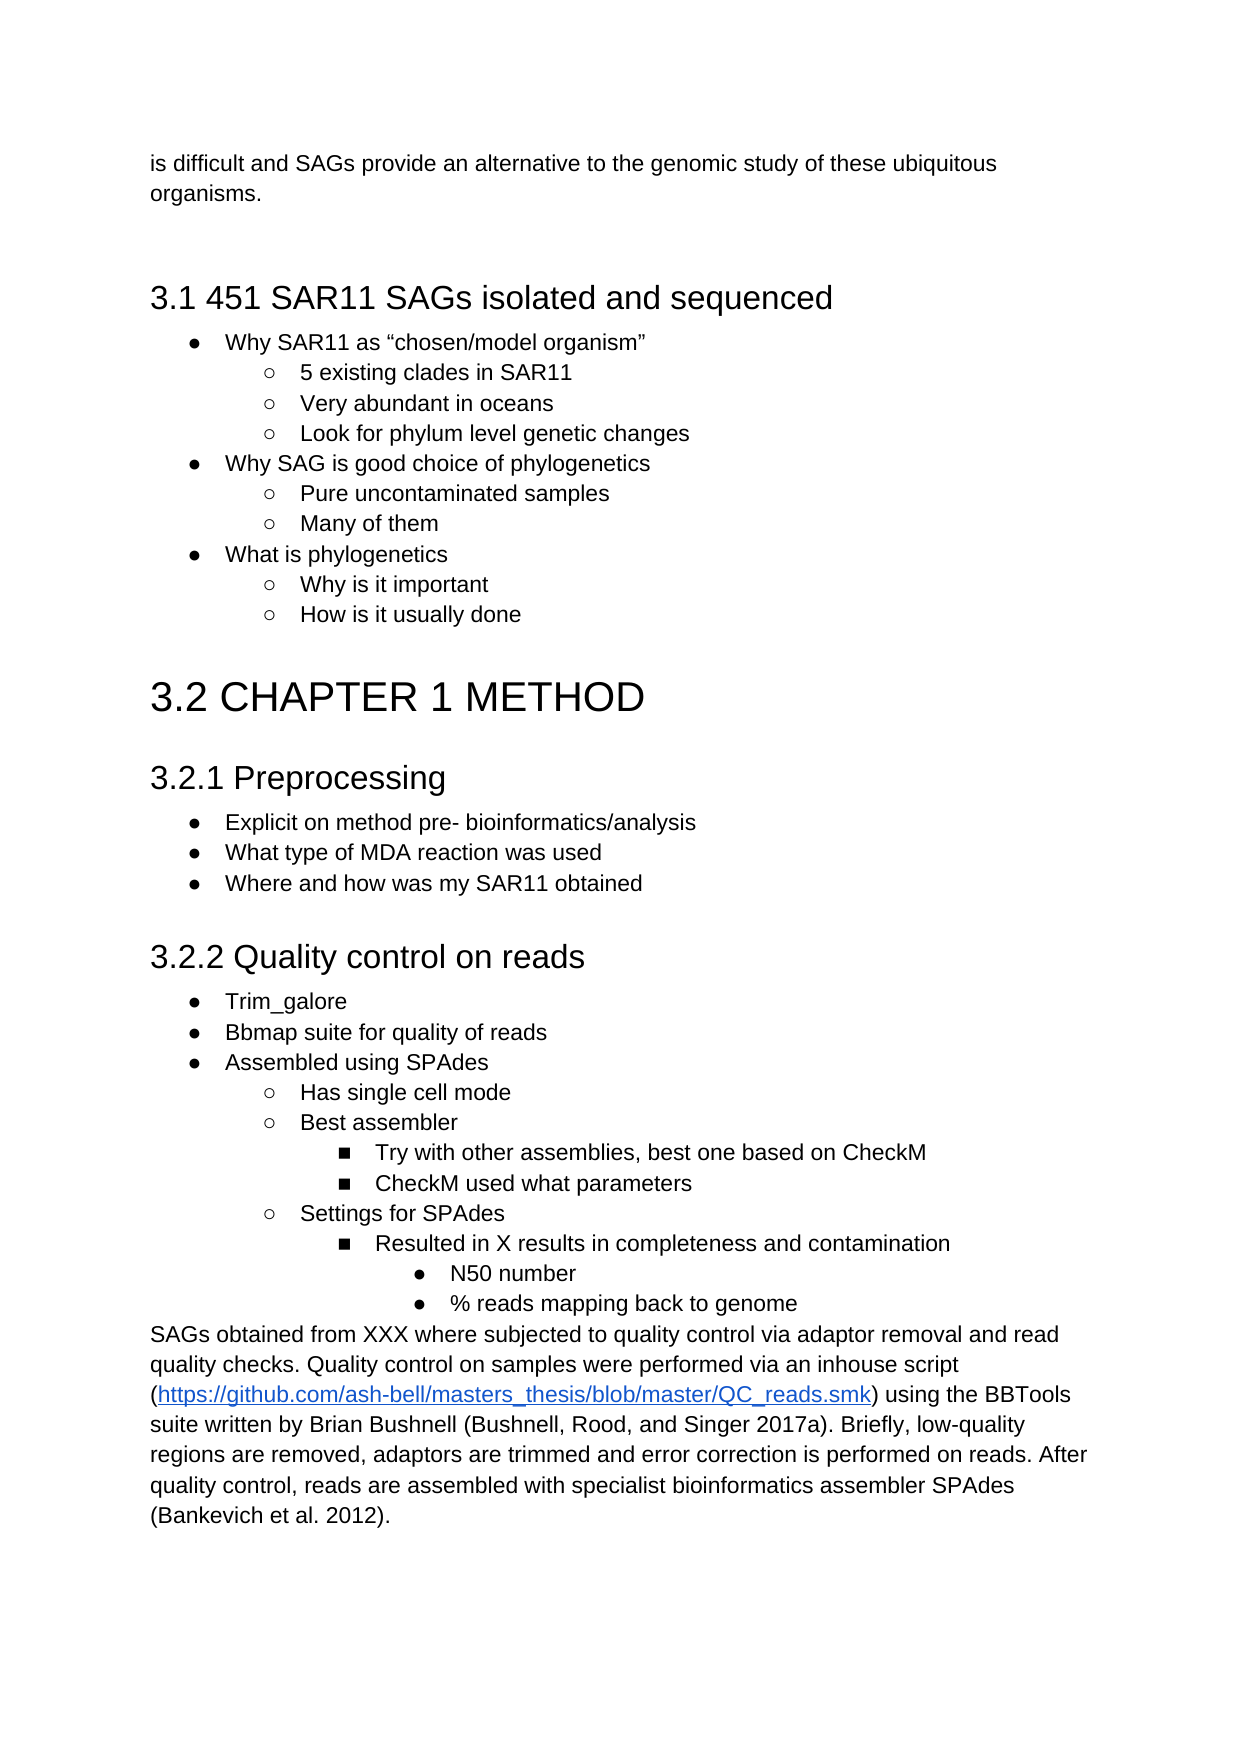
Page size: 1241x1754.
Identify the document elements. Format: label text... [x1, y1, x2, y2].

list What type of MDA reaction was used [187, 839, 1090, 866]
list % reads mapping back to genome [412, 1290, 1090, 1317]
list 5 existing clades in SAR11 [262, 359, 1090, 386]
subtitle 3.1 451 SAR11 SAGs isolated and sequenced [150, 278, 1090, 317]
list Pure uncontaminated samples [262, 480, 1090, 506]
subtitle 3.2.2 Quality control on reads [150, 937, 1090, 976]
list Try with other assemblies, best one based on CheckM [337, 1139, 1090, 1166]
list Why SAG is good choice of phylogenetics [187, 450, 1090, 476]
list Has single cell mode [262, 1079, 1090, 1105]
list Resulted in X results in completeness and contamination [337, 1230, 1090, 1256]
list Very abundant in oceans [262, 389, 1090, 416]
list CheckM used what parameters [337, 1169, 1090, 1196]
list Look for phylum level genetic changes [262, 420, 1090, 446]
list Assembled using SPAdes [187, 1049, 1090, 1075]
subtitle 3.2.1 Preprocessing [150, 758, 1090, 797]
list Best assembler [262, 1109, 1090, 1135]
list Bbmap suite for quality of reads [187, 1018, 1090, 1045]
list Many of them [262, 510, 1090, 537]
list N50 number [412, 1260, 1090, 1286]
list Settings for SPAdes [262, 1200, 1090, 1226]
list Trim_galore [187, 988, 1090, 1014]
list Why SAR11 as “chosen/model organism” [187, 329, 1090, 355]
list What is phylogenetics [187, 541, 1090, 567]
subtitle 3.2 CHAPTER 1 METHOD [150, 673, 1090, 721]
list Why is it important [262, 571, 1090, 597]
text SAGs obtained from XXX where subjected to quality control via adaptor removal and read quality checks. Quality control on samples were performed via an inhouse script (https://github.com/ash-bell/masters_thesis/blob/master/QC_reads.smk) using the BBTools suite written by Brian Bushnell (Bushnell, Rood, and Singer 2017a). Briefly, low-quality regions are removed, adaptors are trimmed and error correction is performed on reads. After quality control, reads are assembled with specialist bioinformatics assembler SPAdes (Bankevich et al. 2012). [150, 1321, 1090, 1528]
list How is it usually done [262, 601, 1090, 627]
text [150, 150, 1090, 207]
list Where and how was my SAR11 obtained [187, 869, 1090, 896]
list Explicit on method pre- bioinformatics/analysis [187, 809, 1090, 836]
